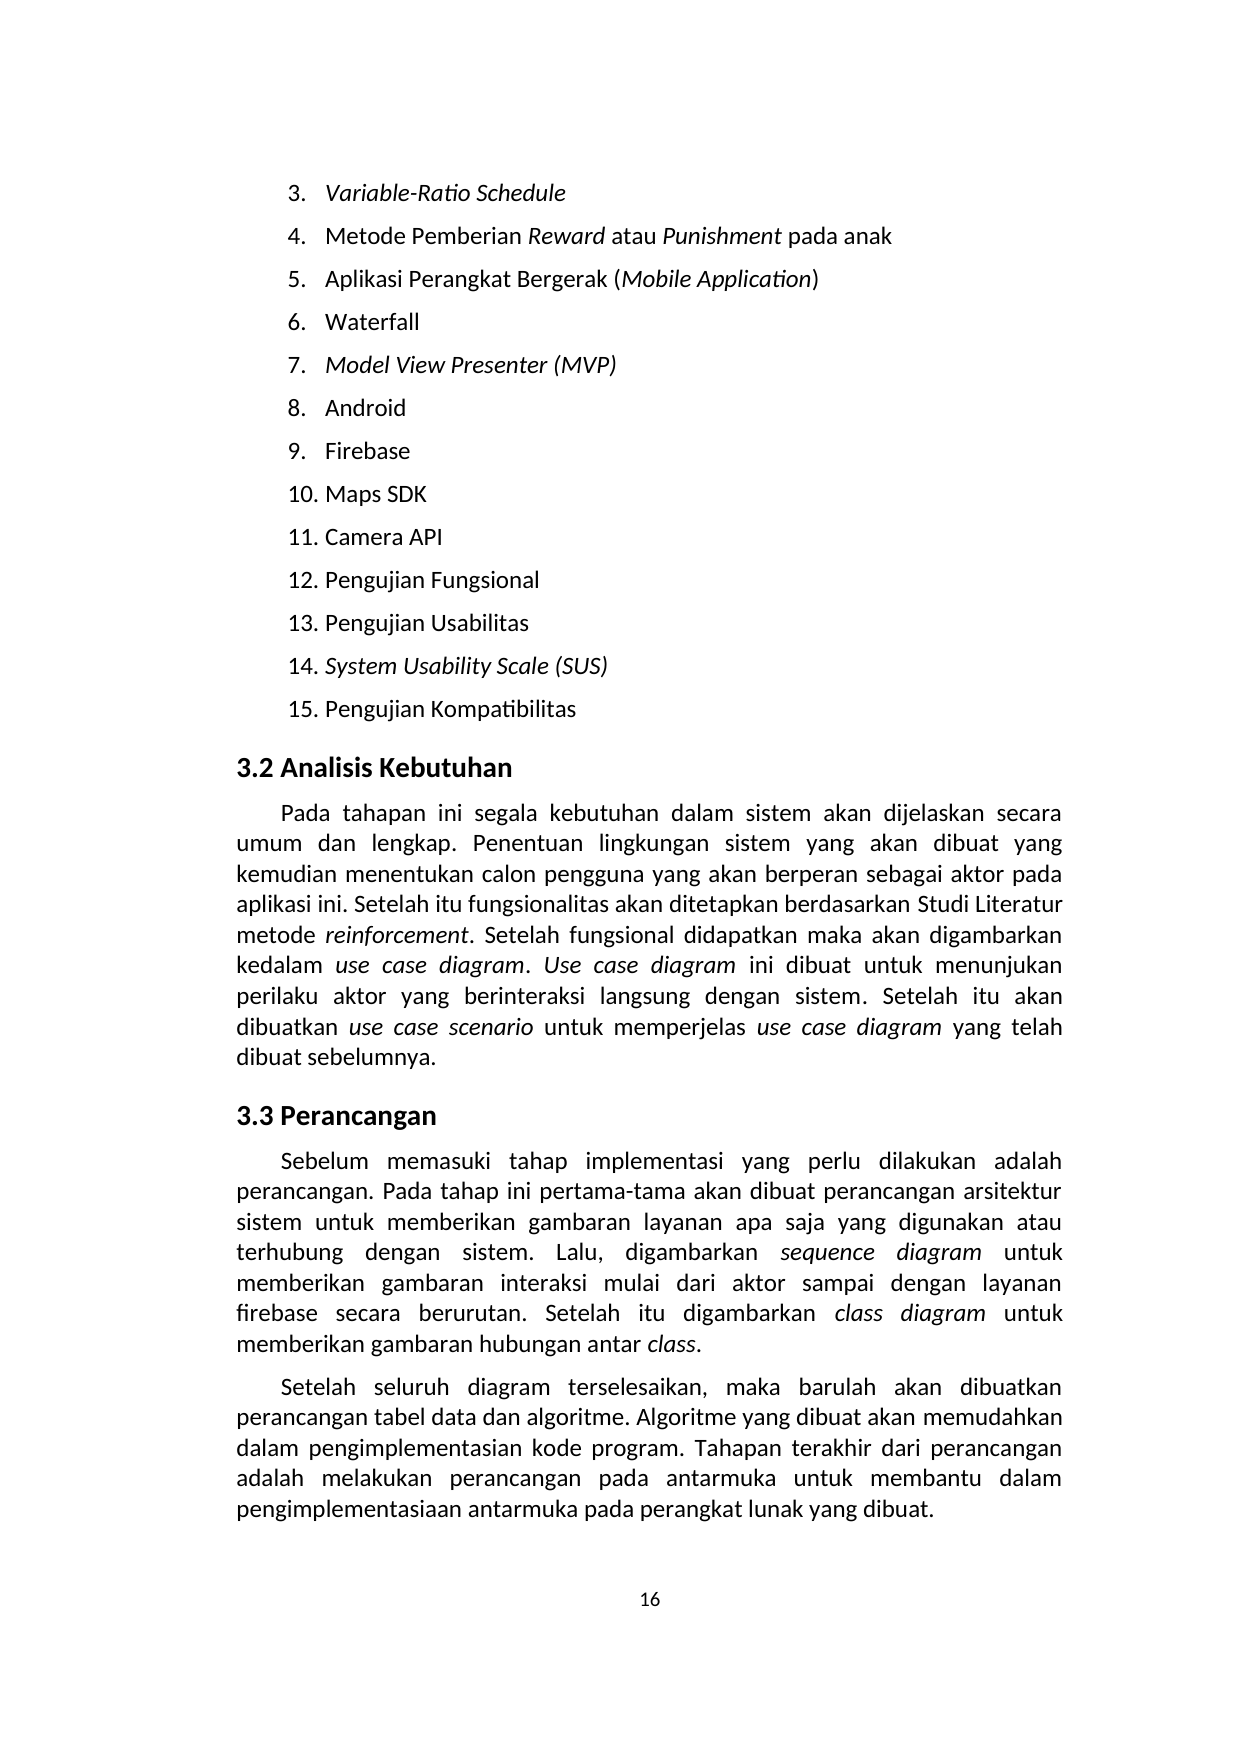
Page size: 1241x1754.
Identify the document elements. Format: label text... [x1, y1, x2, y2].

list Pengujian Kompatibilitas [287, 693, 1063, 724]
list Maps SDK [287, 478, 1063, 509]
text Setelah seluruh diagram terselesaikan, maka barulah akan dibuatkan perancangan tabel data dan algoritme. Algoritme yang dibuat akan memudahkan dalam pengimplementasian kode program. Tahapan terakhir dari perancangan adalah melakukan perancangan pada antarmuka untuk membantu dalam pengimplementasiaan antarmuka pada perangkat lunak yang dibuat. [236, 1371, 1063, 1524]
list System Usability Scale (SUS) [287, 650, 1063, 681]
subtitle Perancangan [236, 1097, 1063, 1132]
list Metode Pemberian Reward atau Punishment pada anak [287, 220, 1063, 251]
text Pada tahapan ini segala kebutuhan dalam sistem akan dijelaskan secara umum dan lengkap. Penentuan lingkungan sistem yang akan dibuat yang kemudian menentukan calon pengguna yang akan berperan sebagai aktor pada aplikasi ini. Setelah itu fungsionalitas akan ditetapkan berdasarkan Studi Literatur metode reinforcement. Setelah fungsional didapatkan maka akan digambarkan kedalam use case diagram. Use case diagram ini dibuat untuk menunjukan perilaku aktor yang berinteraksi langsung dengan sistem. Setelah itu akan dibuatkan use case scenario untuk memperjelas use case diagram yang telah dibuat sebelumnya. [236, 797, 1063, 1072]
list Camera API [287, 521, 1063, 552]
list Waterfall [287, 306, 1063, 337]
list Model View Presenter (MVP) [287, 349, 1063, 380]
list Firebase [287, 435, 1063, 466]
text Sebelum memasuki tahap implementasi yang perlu dilakukan adalah perancangan. Pada tahap ini pertama-tama akan dibuat perancangan arsitektur sistem untuk memberikan gambaran layanan apa saja yang digunakan atau terhubung dengan sistem. Lalu, digambarkan sequence diagram untuk memberikan gambaran interaksi mulai dari aktor sampai dengan layanan firebase secara berurutan. Setelah itu digambarkan class diagram untuk memberikan gambaran hubungan antar class. [236, 1145, 1063, 1358]
list Aplikasi Perangkat Bergerak (Mobile Application) [287, 263, 1063, 294]
subtitle Analisis Kebutuhan [236, 749, 1063, 784]
list Variable-Ratio Schedule [287, 177, 1063, 208]
list Android [287, 392, 1063, 423]
list Pengujian Usabilitas [287, 607, 1063, 638]
list Pengujian Fungsional [287, 564, 1063, 595]
